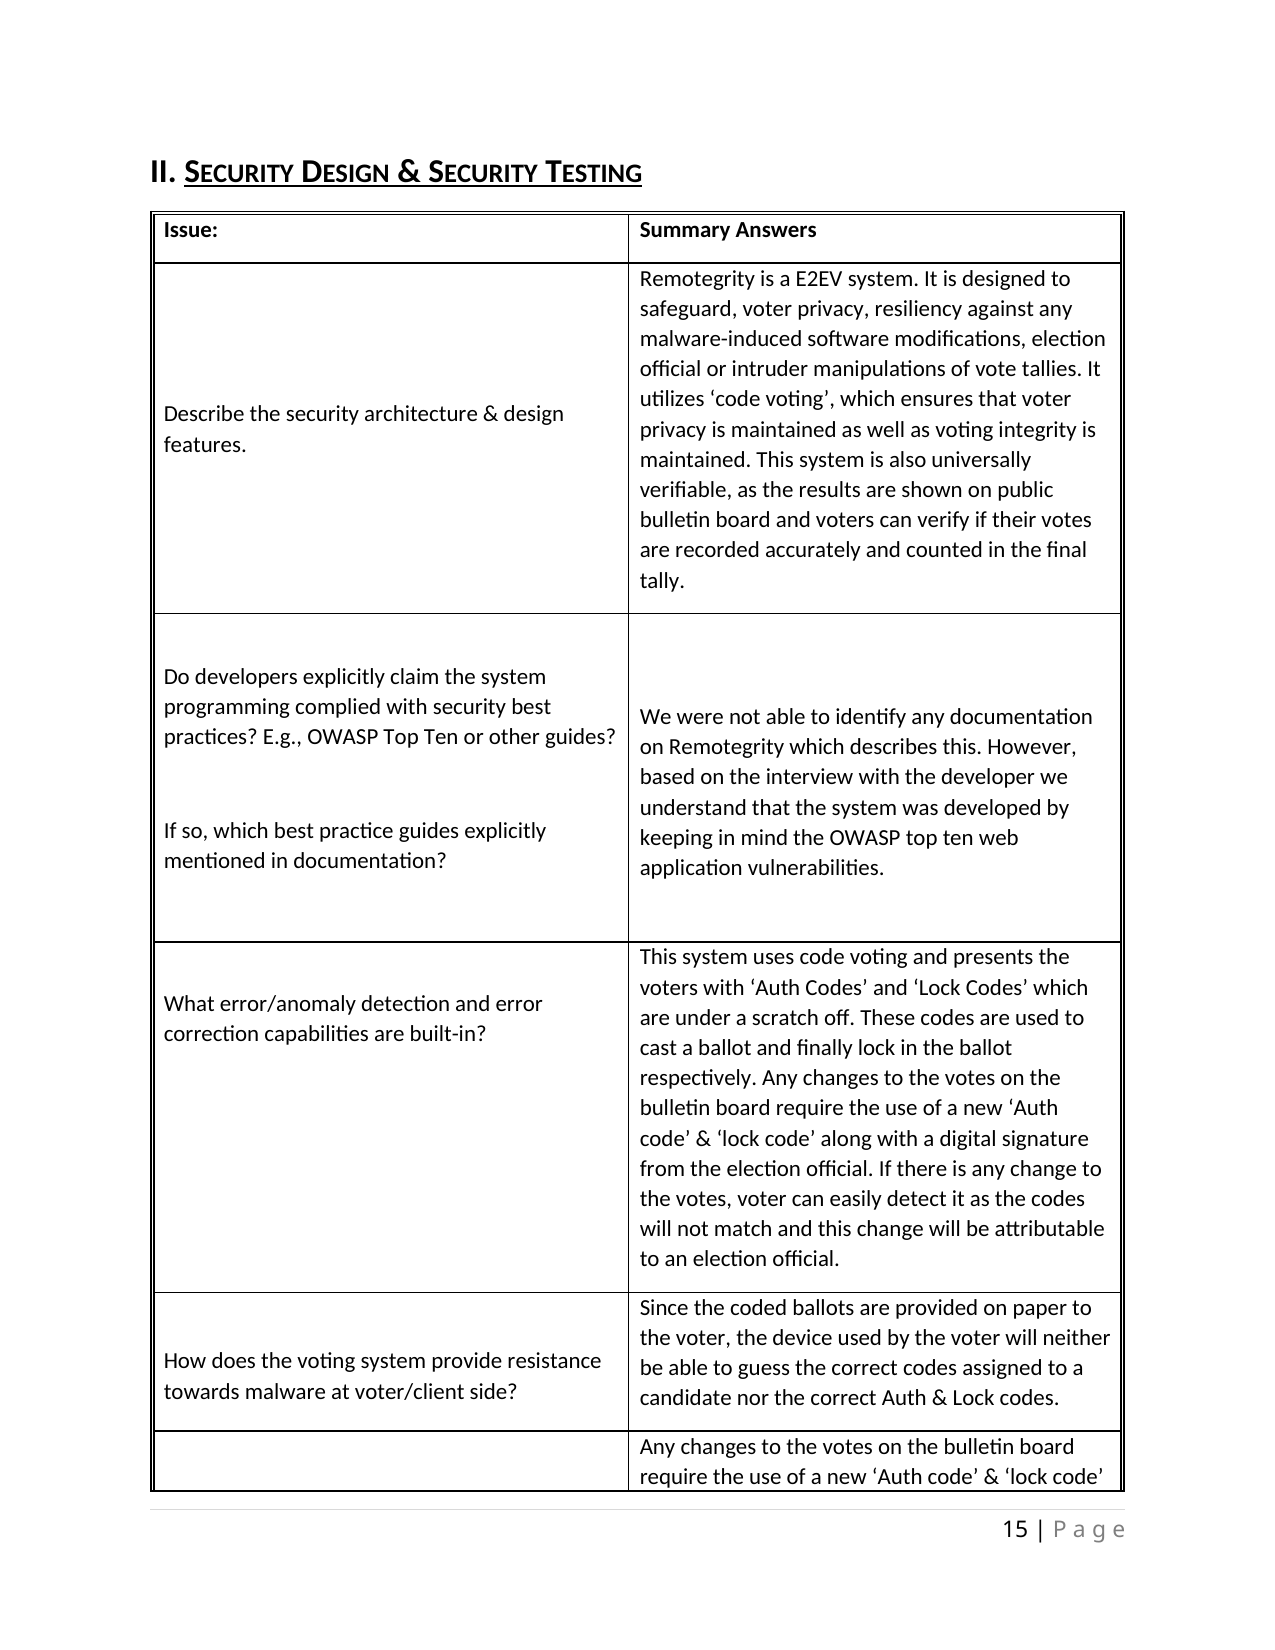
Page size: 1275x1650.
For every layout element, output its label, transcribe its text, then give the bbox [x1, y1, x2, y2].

table_cell Do developers explicitly claim the system programming complied with security best practices? E.g., OWASP Top Ten or other guides? If so, which best practice guides explicitly mentioned in documentation? [155, 614, 628, 941]
table_cell We were not able to identify any documentation on Remotegrity which describes this. However, based on the interview with the developer we understand that the system was developed by keeping in mind the OWASP top ten web application vulnerabilities. [629, 614, 1120, 941]
table_header Issue: [155, 215, 628, 262]
table_cell Since the coded ballots are provided on paper to the voter, the device used by the voter will neither be able to guess the correct codes assigned to a candidate nor the correct Auth & Lock codes. [629, 1293, 1120, 1430]
table_cell How does the voting system provide resistance towards malware at voter/client side? [155, 1293, 628, 1430]
table_header Summary Answers [629, 215, 1120, 262]
table_cell This system uses code voting and presents the voters with ‘Auth Codes’ and ‘Lock Codes’ which are under a scratch off. These codes are used to cast a ballot and finally lock in the ballot respectively. Any changes to the votes on the bulletin board require the use of a new ‘Auth code’ & ‘lock code’ along with a digital signature from the election official. If there is any change to the votes, voter can easily detect it as the codes will not match and this change will be attributable to an election official. [629, 943, 1120, 1291]
table_cell Describe the security architecture & design features. [155, 264, 628, 612]
table_cell What error/anomaly detection and error correction capabilities are built-in? [155, 943, 628, 1291]
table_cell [629, 1432, 1120, 1490]
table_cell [155, 1432, 628, 1490]
text II. Security Design & Security Testing [150, 150, 1125, 191]
table_cell Remotegrity is a E2EV system. It is designed to safeguard, voter privacy, resiliency against any malware-induced software modifications, election official or intruder manipulations of vote tallies. It utilizes ‘code voting’, which ensures that voter privacy is maintained as well as voting integrity is maintained. This system is also universally verifiable, as the results are shown on public bulletin board and voters can verify if their votes are recorded accurately and counted in the final tally. [629, 264, 1120, 612]
